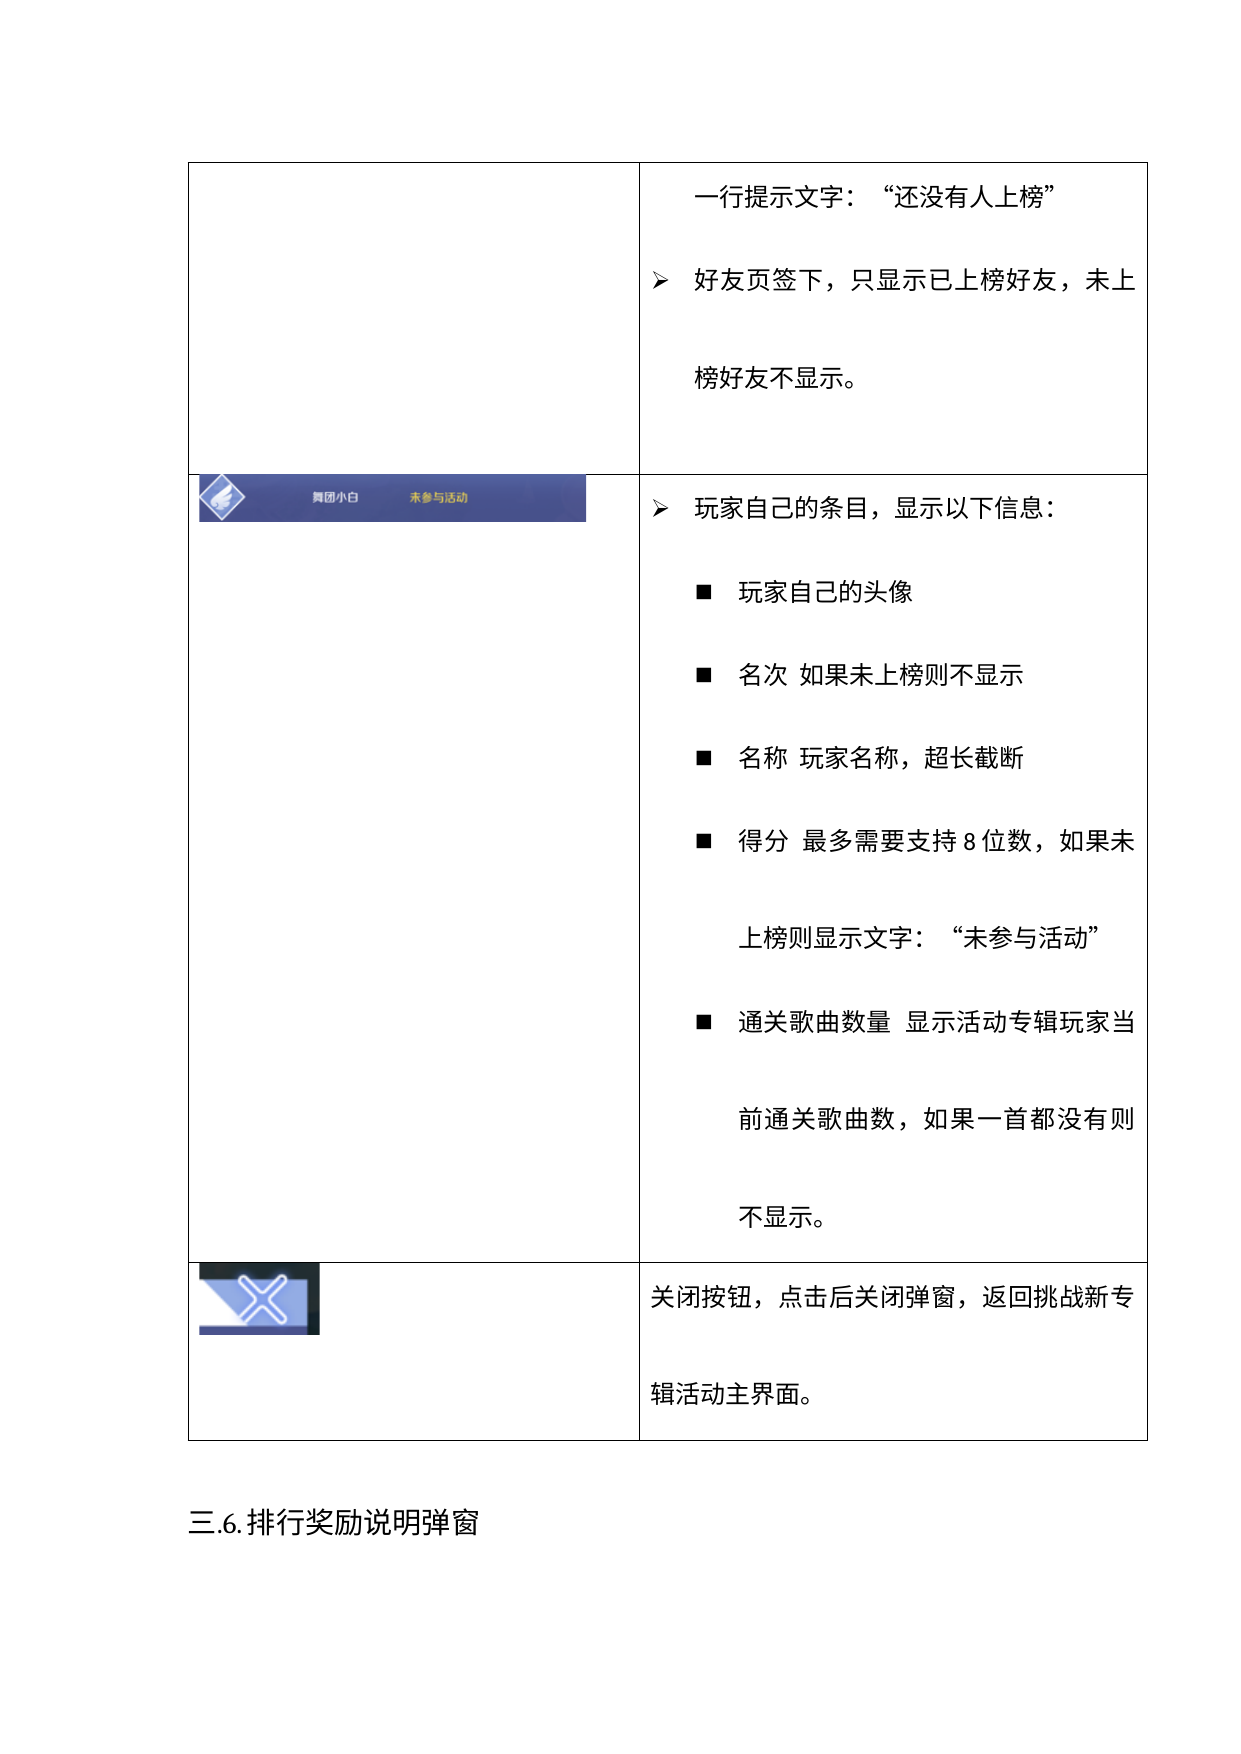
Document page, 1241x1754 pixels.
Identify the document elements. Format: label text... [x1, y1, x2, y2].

table_cell 关闭按钮，点击后关闭弹窗，返回挑战新专辑活动主界面。 [640, 1263, 1147, 1440]
text 排行奖励说明弹窗 [187, 1488, 1053, 1553]
picture [199, 1263, 320, 1335]
picture [199, 474, 587, 522]
table_cell [189, 475, 639, 1262]
table_cell 玩家自己的条目，显示以下信息： 玩家自己的头像 名次 如果未上榜则不显示 名称 玩家名称，超长截断 得分 最多需要支持8位数，如果未上榜则显示文字：“未参与活动” 通关歌曲数量 显示活动专辑玩家当前通关歌曲数，如果一首都没有则不显示。 [640, 475, 1147, 1262]
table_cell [640, 163, 1147, 473]
table_cell [189, 1263, 639, 1440]
table_cell [189, 163, 639, 473]
